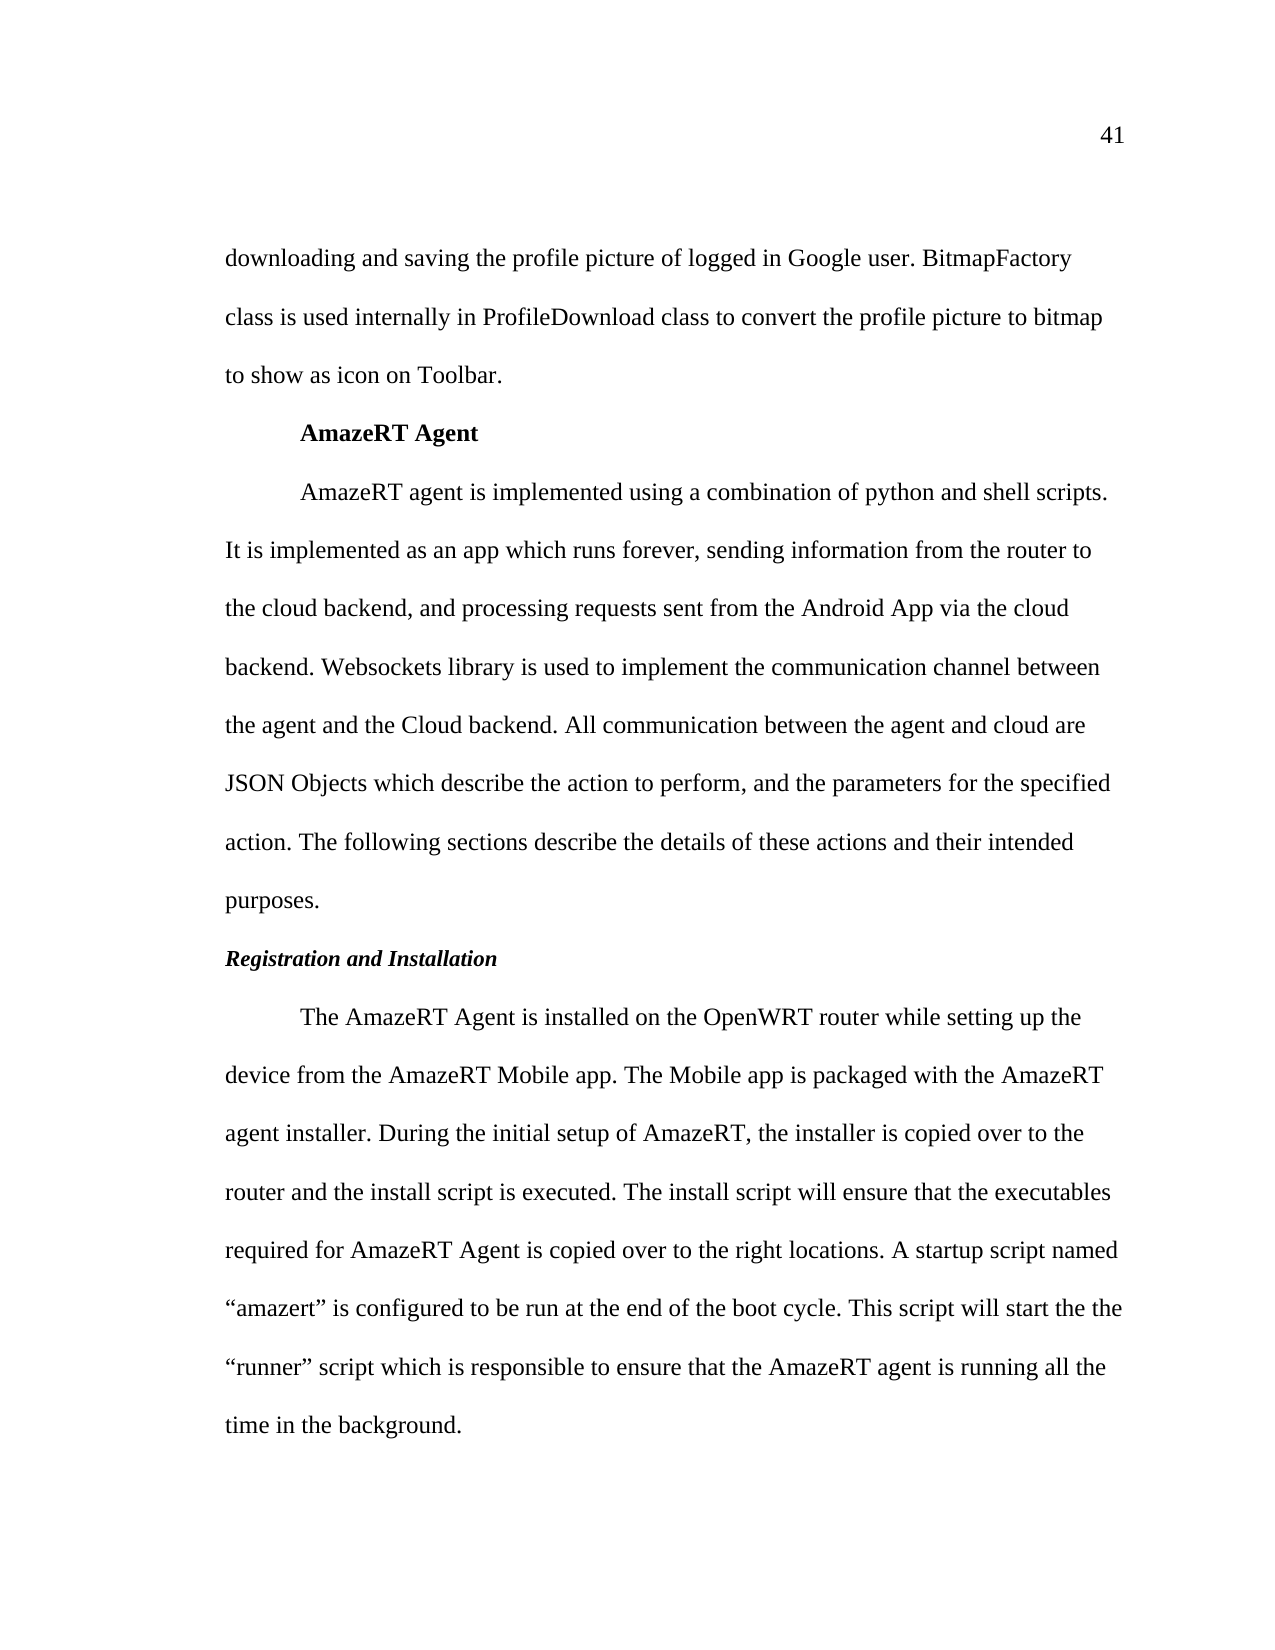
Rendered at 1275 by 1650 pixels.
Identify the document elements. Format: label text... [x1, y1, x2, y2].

text AmazeRT agent is implemented using a combination of python and shell scripts. It is implemented as an app which runs forever, sending information from the router to the cloud backend, and processing requests sent from the Android App via the cloud backend. Websockets library is used to implement the communication channel between the agent and the Cloud backend. All communication between the agent and cloud are JSON Objects which describe the action to perform, and the parameters for the specified action. The following sections describe the details of these actions and their intended purposes. [225, 453, 1125, 920]
text The AmazeRT Agent is installed on the OpenWRT router while setting up the device from the AmazeRT Mobile app. The Mobile app is packaged with the AmazeRT agent installer. During the initial setup of AmazeRT, the installer is copied over to the router and the install script is executed. The install script will ensure that the executables required for AmazeRT Agent is copied over to the right locations. A startup script named “amazert” is configured to be run at the end of the boot cycle. This script will start the the “runner” script which is responsible to ensure that the AmazeRT agent is running all the time in the background. [225, 978, 1125, 1445]
subtitle AmazeRT Agent [225, 395, 1125, 453]
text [225, 220, 1125, 395]
subtitle Registration and Installation [225, 920, 1125, 978]
